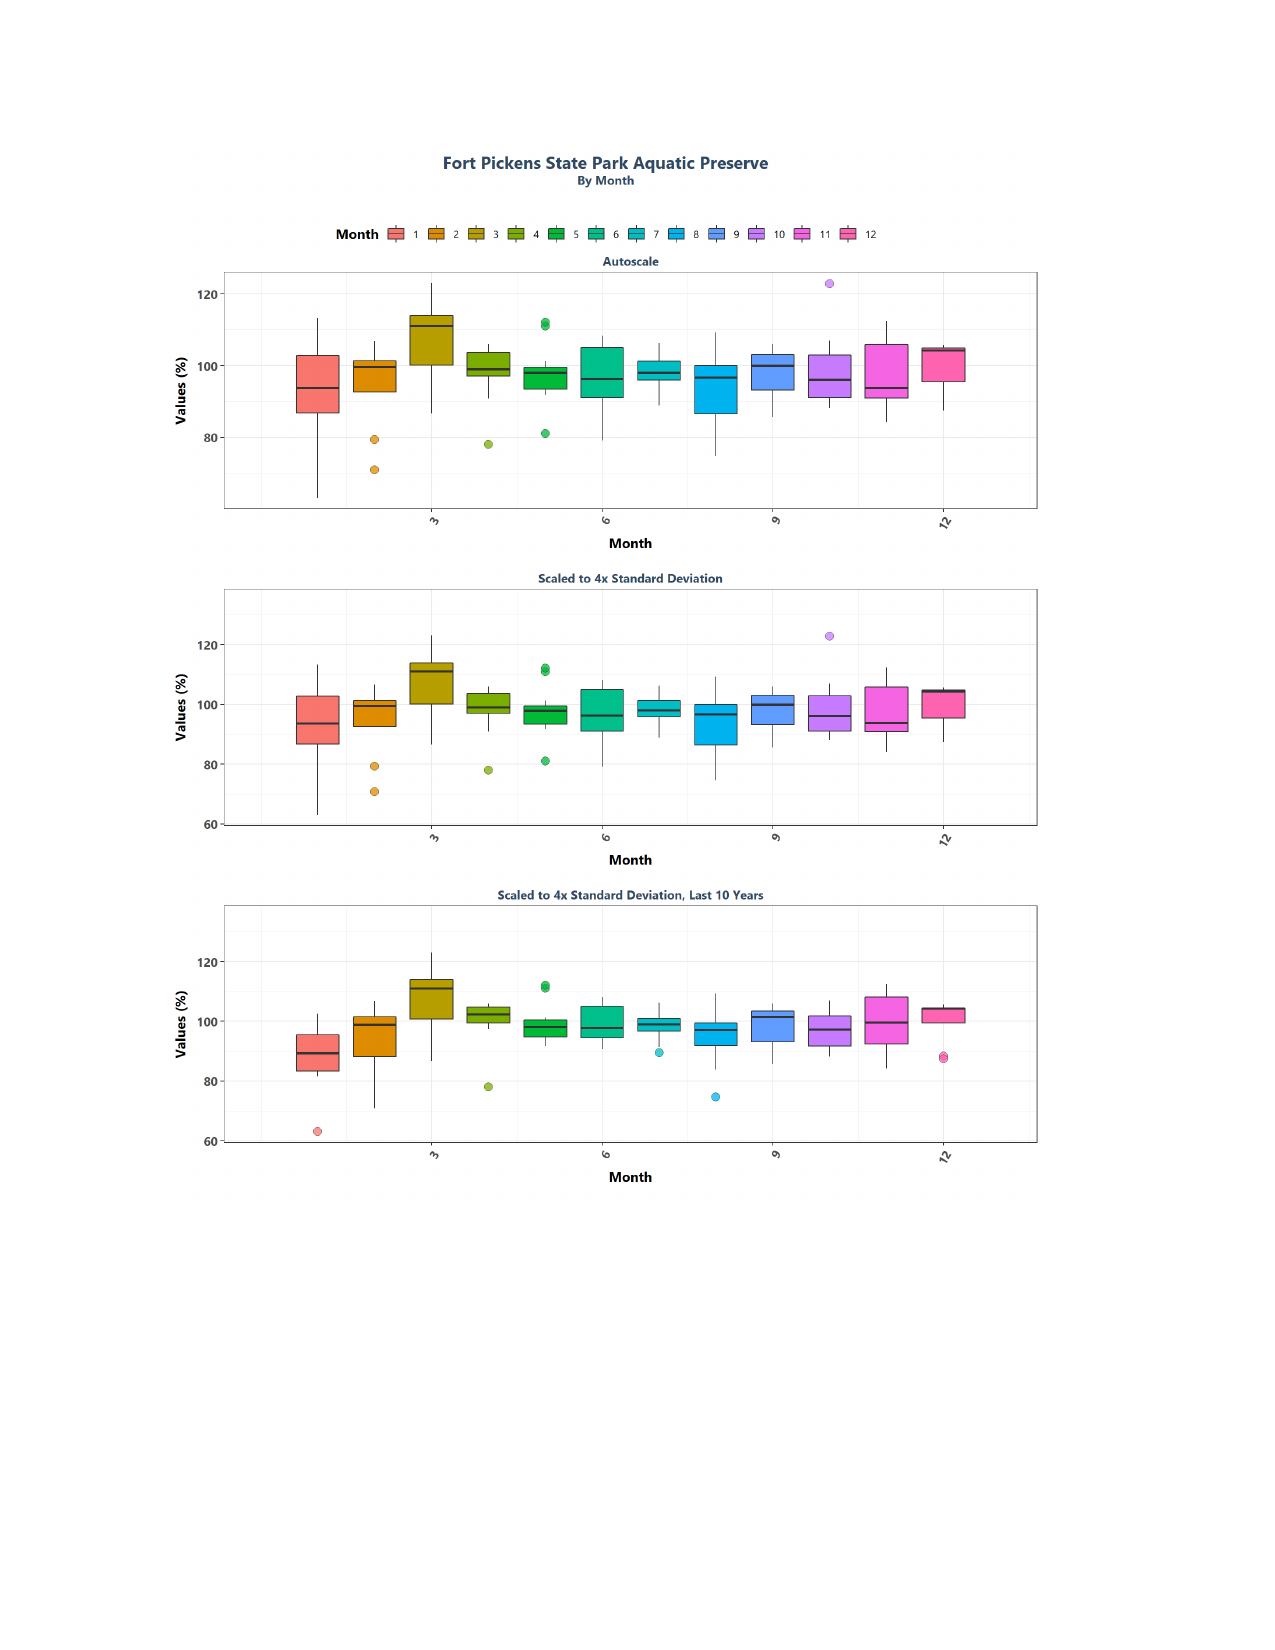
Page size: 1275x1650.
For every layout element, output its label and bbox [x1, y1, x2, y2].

picture [168, 150, 1044, 1200]
